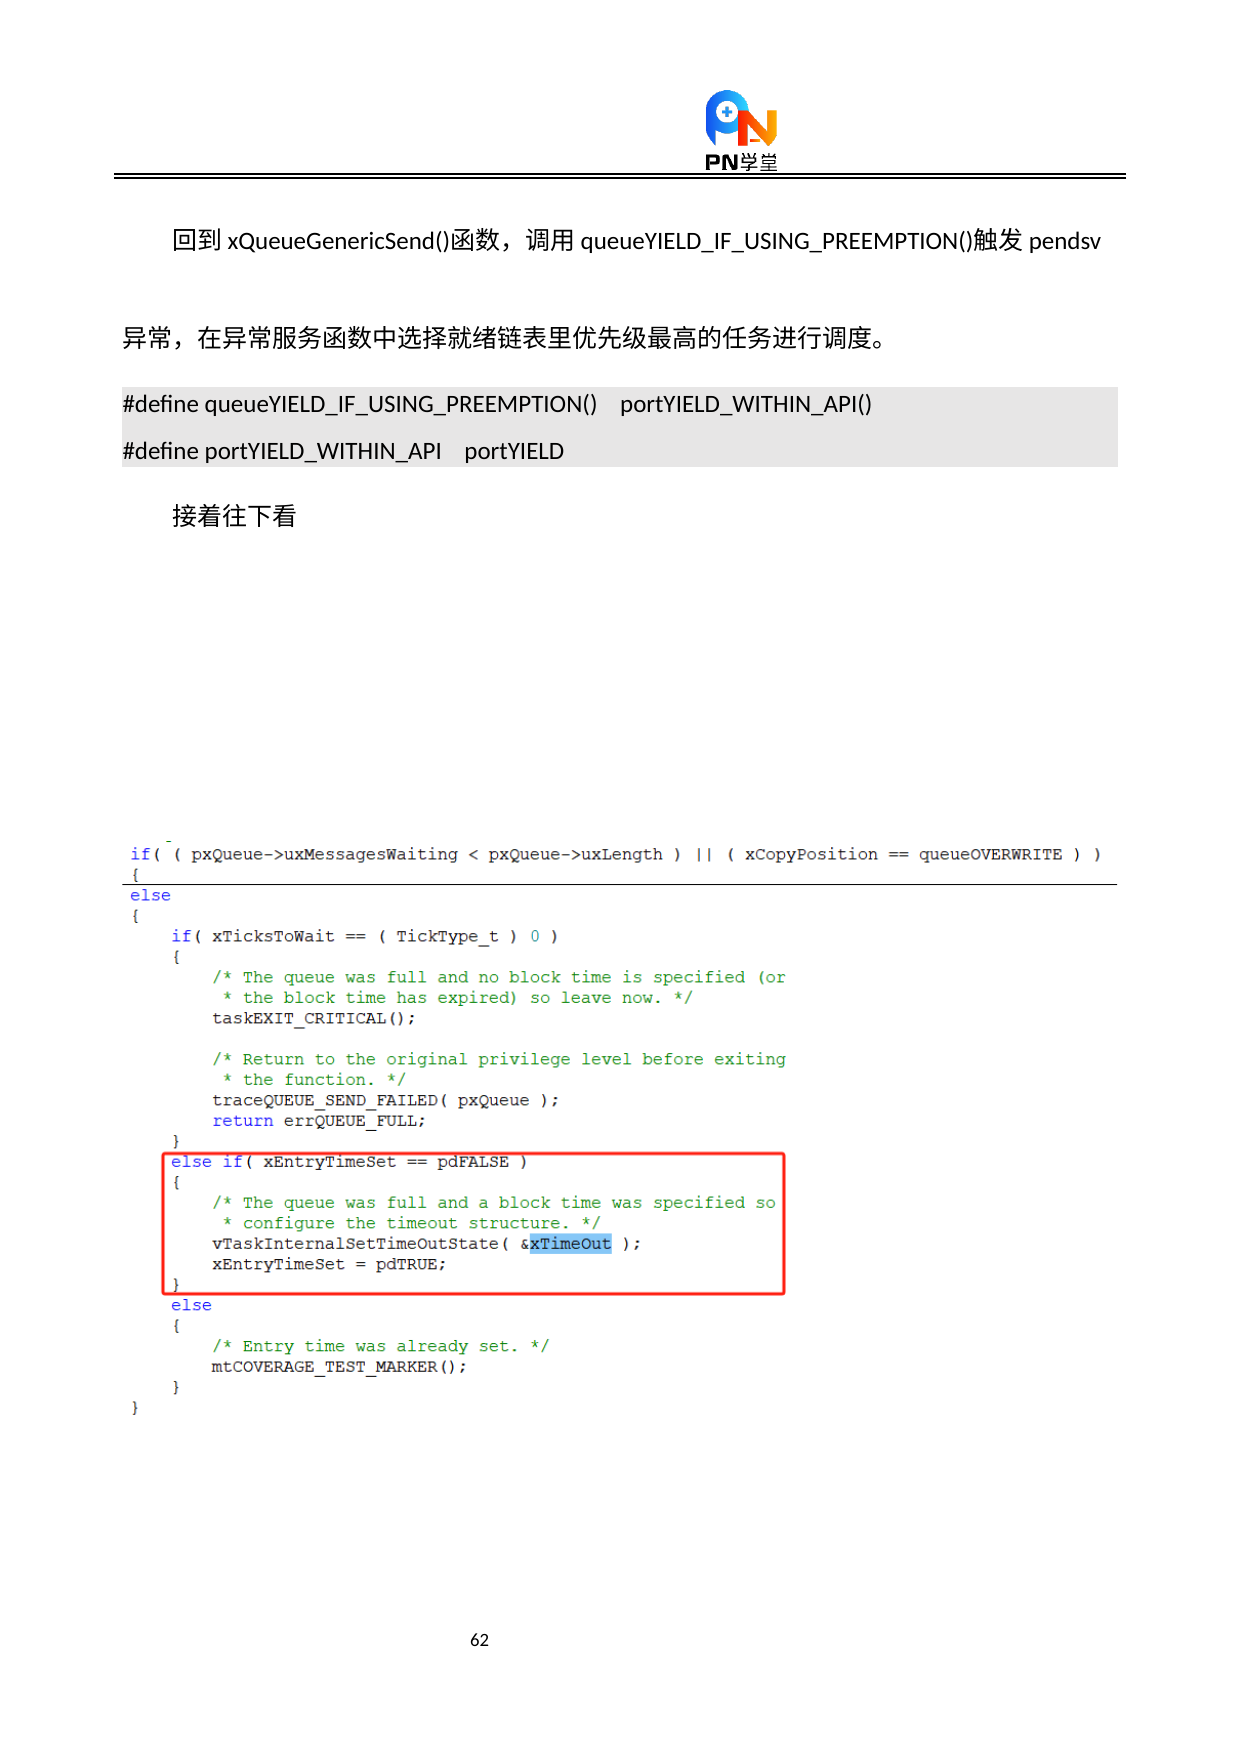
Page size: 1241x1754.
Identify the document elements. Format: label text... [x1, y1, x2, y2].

list #define portYIELD_WITHIN_API portYIELD [122, 434, 1118, 467]
picture [122, 841, 1118, 1423]
list 接着往下看 [122, 482, 1118, 841]
list #define queueYIELD_IF_USING_PREEMPTION() portYIELD_WITHIN_API() [122, 387, 1118, 419]
list 回到xQueueGenericSend()函数，调用queueYIELD_IF_USING_PREEMPTION()触发pendsv异常，在异常服务函数中选择就绪链表里优先级最高的任务进行调度。 [122, 206, 1118, 369]
picture [705, 90, 777, 171]
